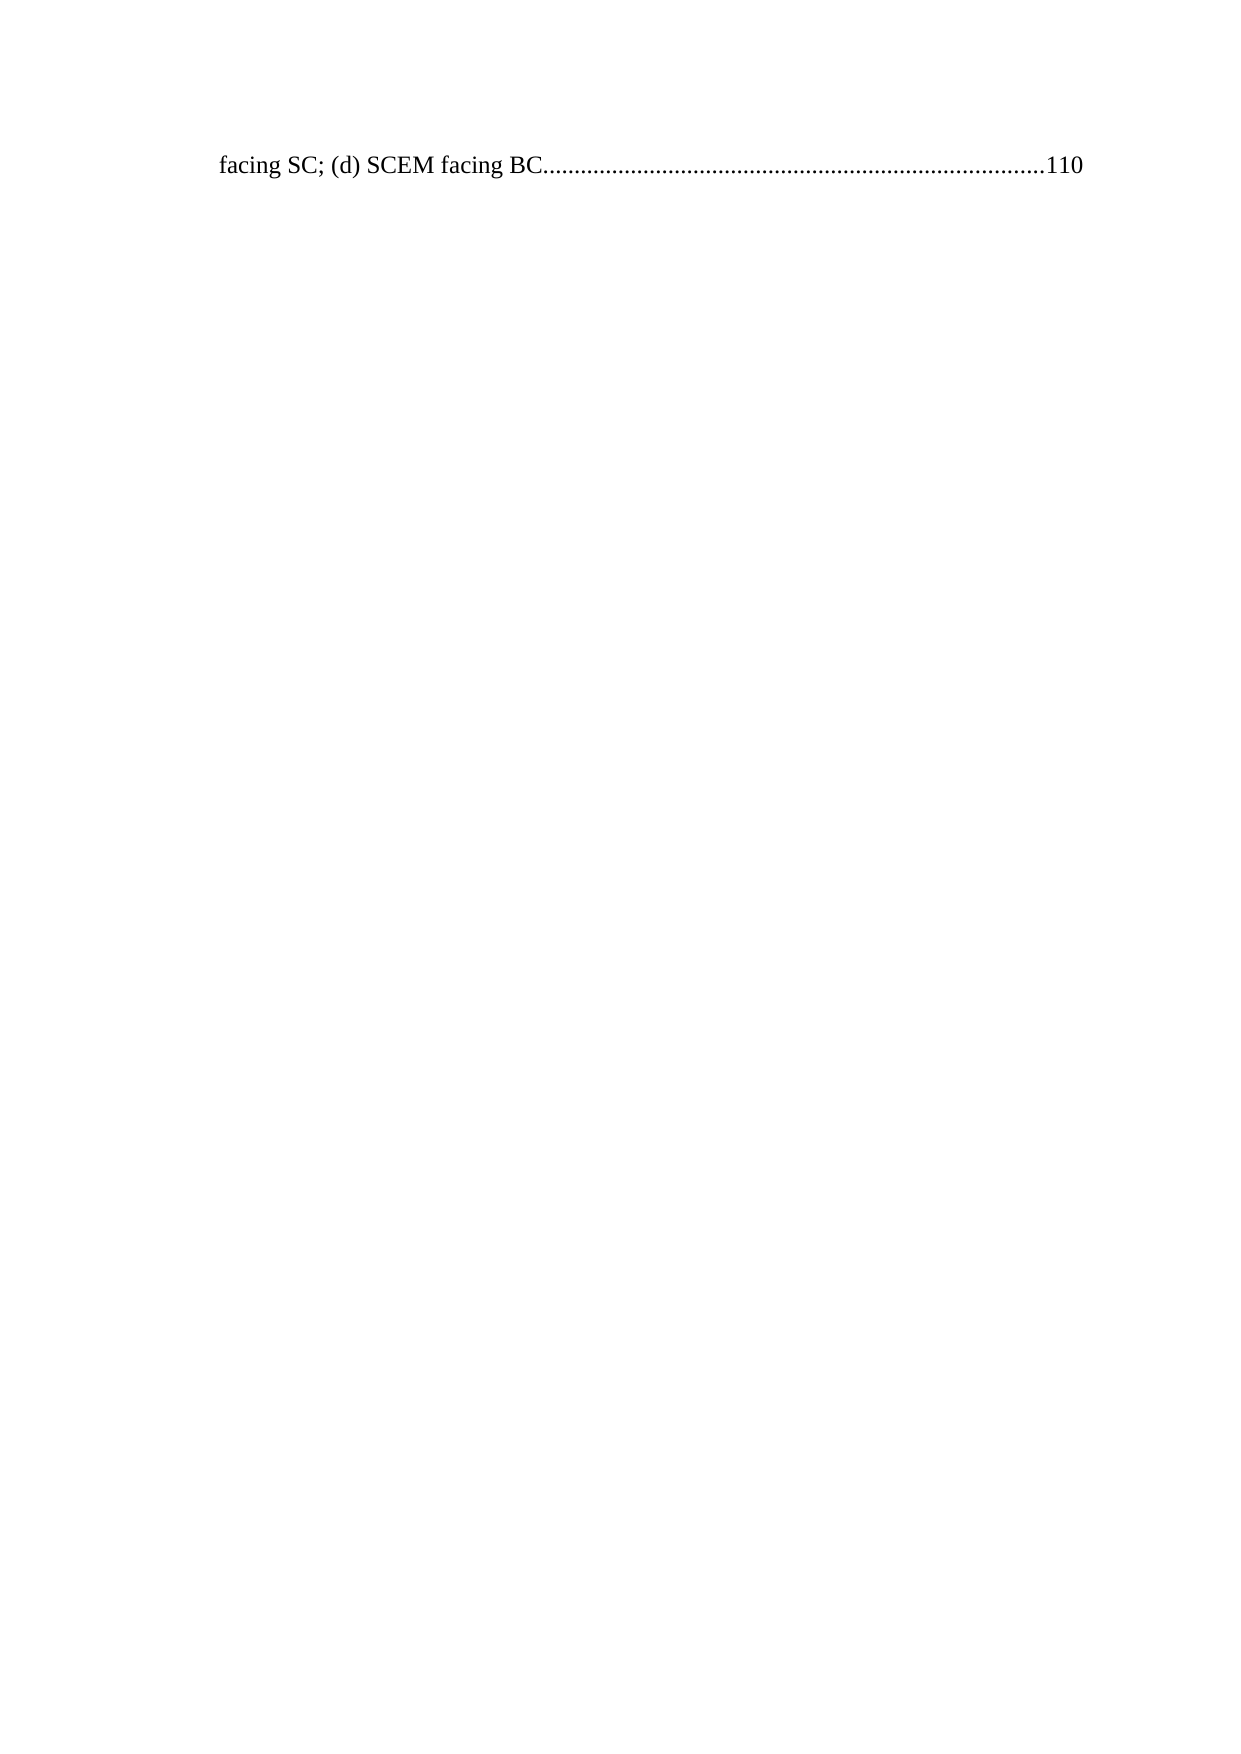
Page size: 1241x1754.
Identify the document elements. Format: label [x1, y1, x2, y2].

text [218, 150, 1053, 179]
